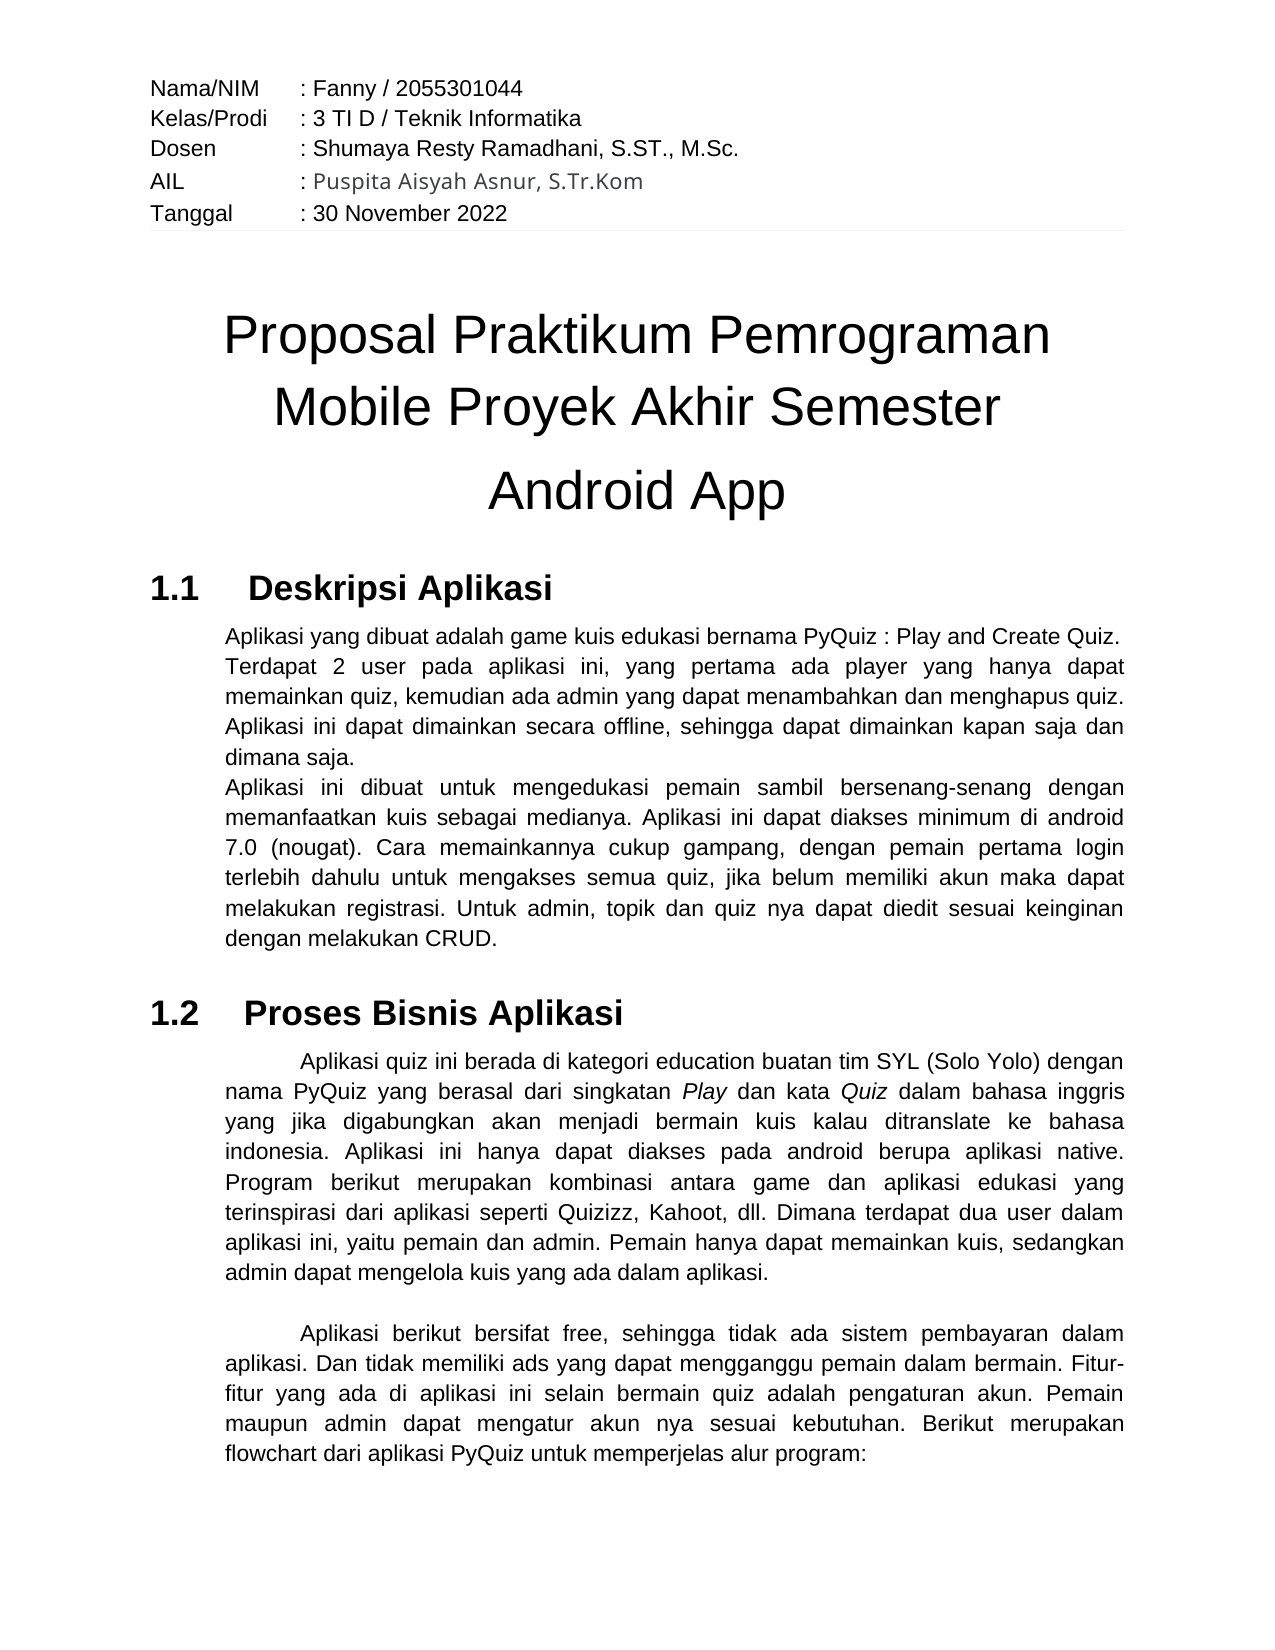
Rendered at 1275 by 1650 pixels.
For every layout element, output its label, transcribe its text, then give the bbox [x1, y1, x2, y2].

subtitle 1.1 Deskripsi Aplikasi [150, 568, 1125, 608]
text Aplikasi berikut bersifat free, sehingga tidak ada sistem pembayaran dalam aplikasi. Dan tidak memiliki ads yang dapat mengganggu pemain dalam bermain. Fitur-fitur yang ada di aplikasi ini selain bermain quiz adalah pengaturan akun. Pemain maupun admin dapat mengatur akun nya sesuai kebutuhan. Berikut merupakan flowchart dari aplikasi PyQuiz untuk memperjelas alur program: [225, 1319, 1125, 1467]
text Aplikasi yang dibuat adalah game kuis edukasi bernama PyQuiz : Play and Create Quiz. [225, 623, 1125, 649]
text Aplikasi quiz ini berada di kategori education buatan tim SYL (Solo Yolo) dengan nama PyQuiz yang berasal dari singkatan Play dan kata Quiz dalam bahasa inggris yang jika digabungkan akan menjadi bermain kuis kalau ditranslate ke bahasa indonesia. Aplikasi ini hanya dapat diakses pada android berupa aplikasi native. Program berikut merupakan kombinasi antara game dan aplikasi edukasi yang terinspirasi dari aplikasi seperti Quizizz, Kahoot, dll. Dimana terdapat dua user dalam aplikasi ini, yaitu pemain dan admin. Pemain hanya dapat memainkan kuis, sedangkan admin dapat mengelola kuis yang ada dalam aplikasi. [225, 1048, 1125, 1285]
subtitle 1.2 Proses Bisnis Aplikasi [150, 992, 1125, 1033]
text Aplikasi ini dibuat untuk mengedukasi pemain sambil bersenang-senang dengan memanfaatkan kuis sebagai medianya. Aplikasi ini dapat diakses minimum di android 7.0 (nougat). Cara memainkannya cukup gampang, dengan pemain pertama login terlebih dahulu untuk mengakses semua quiz, jika belum memiliki akun maka dapat melakukan registrasi. Untuk admin, topik dan quiz nya dapat diedit sesuai keinginan dengan melakukan CRUD. [225, 774, 1125, 951]
title Proposal Praktikum Pemrograman Mobile Proyek Akhir Semester [150, 303, 1125, 437]
text Terdapat 2 user pada aplikasi ini, yang pertama ada player yang hanya dapat memainkan quiz, kemudian ada admin yang dapat menambahkan dan menghapus quiz. Aplikasi ini dapat dimainkan secara offline, sehingga dapat dimainkan kapan saja dan dimana saja. [225, 653, 1125, 770]
title Android App [150, 458, 1125, 521]
